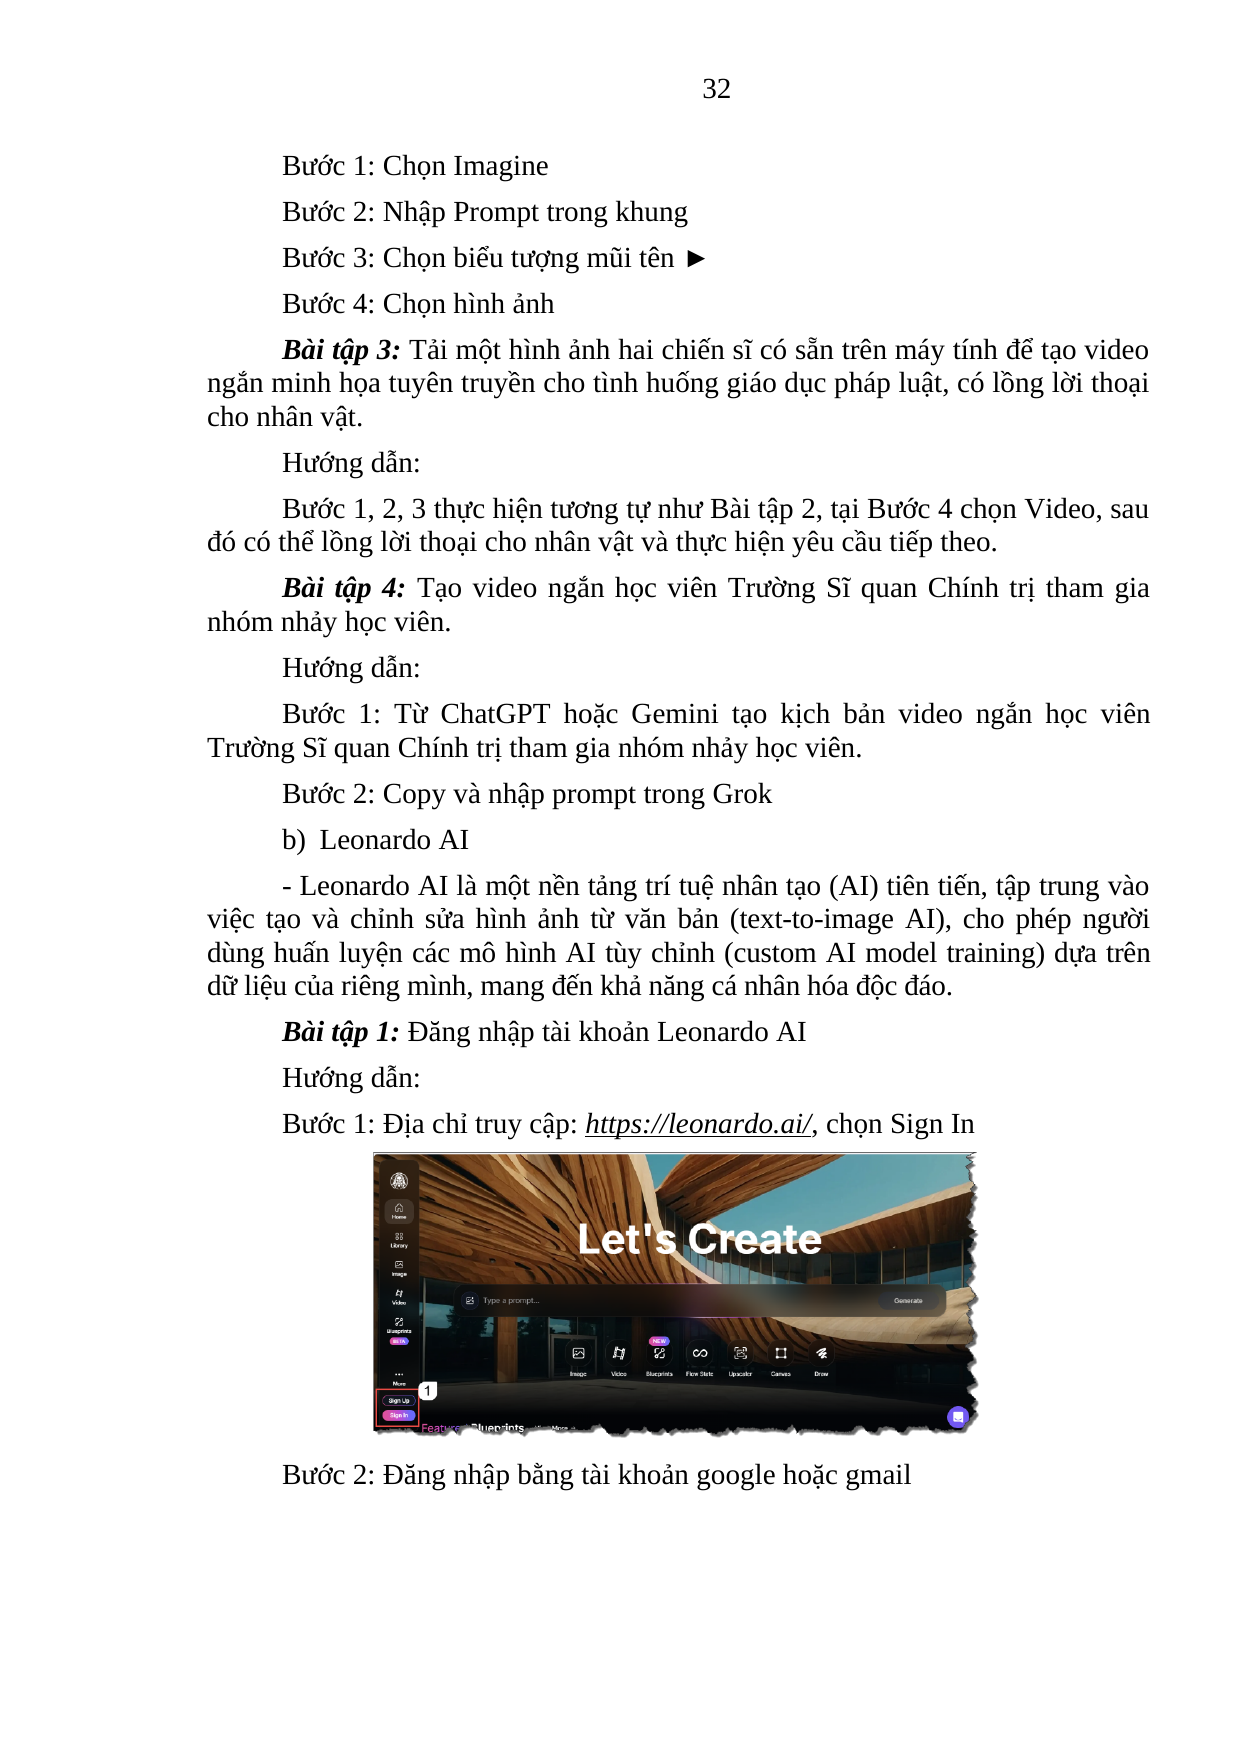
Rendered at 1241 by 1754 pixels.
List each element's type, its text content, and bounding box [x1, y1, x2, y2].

text b) Leonardo AI [282, 822, 1152, 855]
text Bước 3: Chọn biểu tượng mũi tên ► [207, 240, 1152, 273]
text Bước 4: Chọn hình ảnh [207, 286, 1152, 319]
subtitle Bước 1: Địa chỉ truy cập: https://leonardo.ai/, chọn Sign In [207, 1107, 1152, 1140]
text Bước 2: Đăng nhập bằng tài khoản google hoặc gmail [207, 1457, 1152, 1491]
text Bước 2: Copy và nhập prompt trong Grok [207, 776, 1152, 809]
text Hướng dẫn: [207, 650, 1152, 684]
text Bước 2: Nhập Prompt trong khung [207, 194, 1152, 227]
text Bước 1, 2, 3 thực hiện tương tự như Bài tập 2, tại Bước 4 chọn Video, sau đó có thể lồng lời thoại cho nhân vật và thực hiện yêu cầu tiếp theo. [207, 491, 1152, 558]
text Bước 1: Chọn Imagine [207, 148, 1152, 181]
text Bước 1: Từ ChatGPT hoặc Gemini tạo kịch bản video ngắn học viên Trường Sĩ quan Chính trị tham gia nhóm nhảy học viên. [207, 696, 1152, 763]
subtitle Hướng dẫn: [207, 1061, 1152, 1094]
subtitle Bài tập 1: Đăng nhập tài khoản Leonardo AI [207, 1014, 1152, 1048]
text Bài tập 3: Tải một hình ảnh hai chiến sĩ có sẵn trên máy tính để tạo video ngắn minh họa tuyên truyền cho tình huống giáo dục pháp luật, có lồng lời thoại cho nhân vật. [207, 332, 1152, 432]
text Bài tập 4: Tạo video ngắn học viên Trường Sĩ quan Chính trị tham gia nhóm nhảy học viên. [207, 571, 1152, 638]
text Hướng dẫn: [207, 445, 1152, 478]
picture [373, 1152, 986, 1445]
text - Leonardo AI là một nền tảng trí tuệ nhân tạo (AI) tiên tiến, tập trung vào việc tạo và chỉnh sửa hình ảnh từ văn bản (text-to-image AI), cho phép người dùng huấn luyện các mô hình AI tùy chỉnh (custom AI model training) dựa trên dữ liệu của riêng mình, mang đến khả năng cá nhân hóa độc đáo. [207, 868, 1152, 1002]
